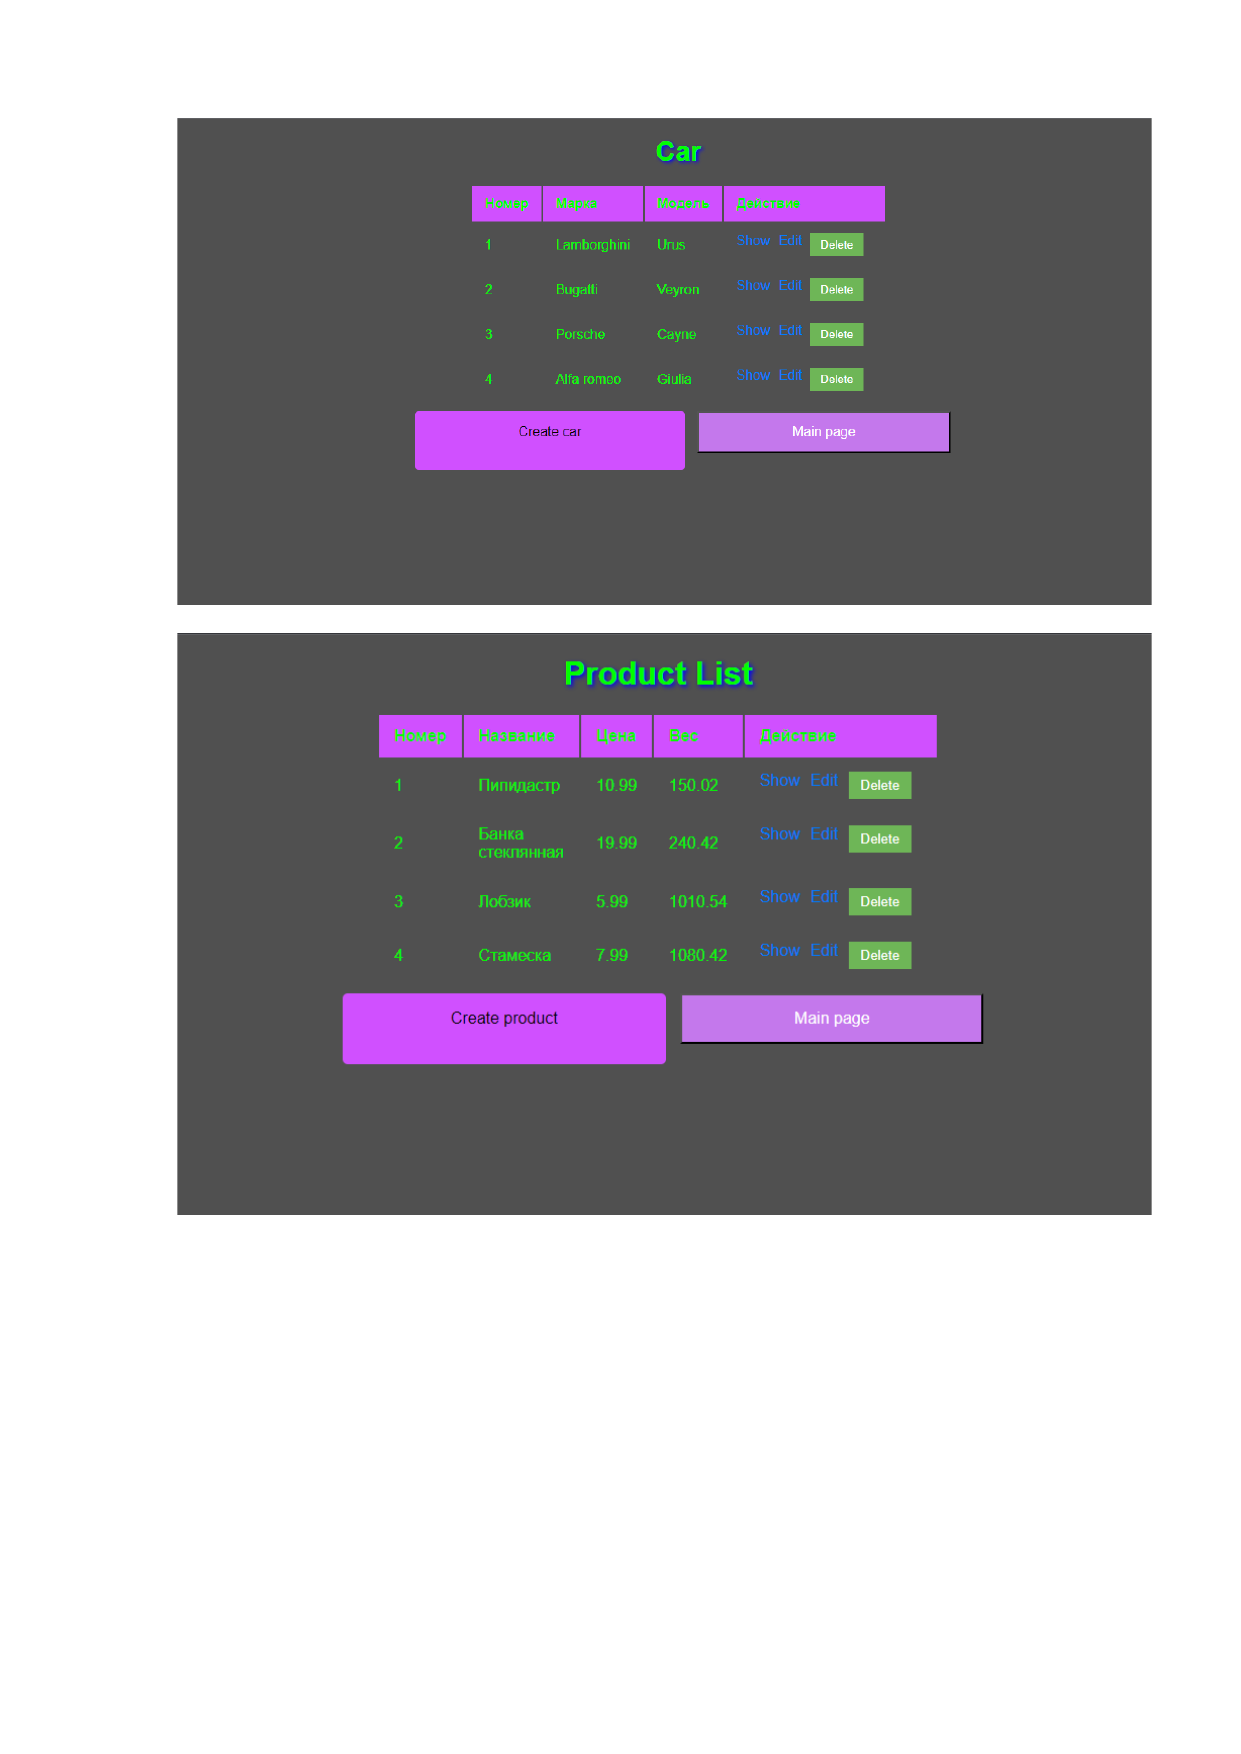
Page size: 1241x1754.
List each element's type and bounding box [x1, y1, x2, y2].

picture [177, 633, 1152, 1215]
picture [177, 118, 1152, 605]
